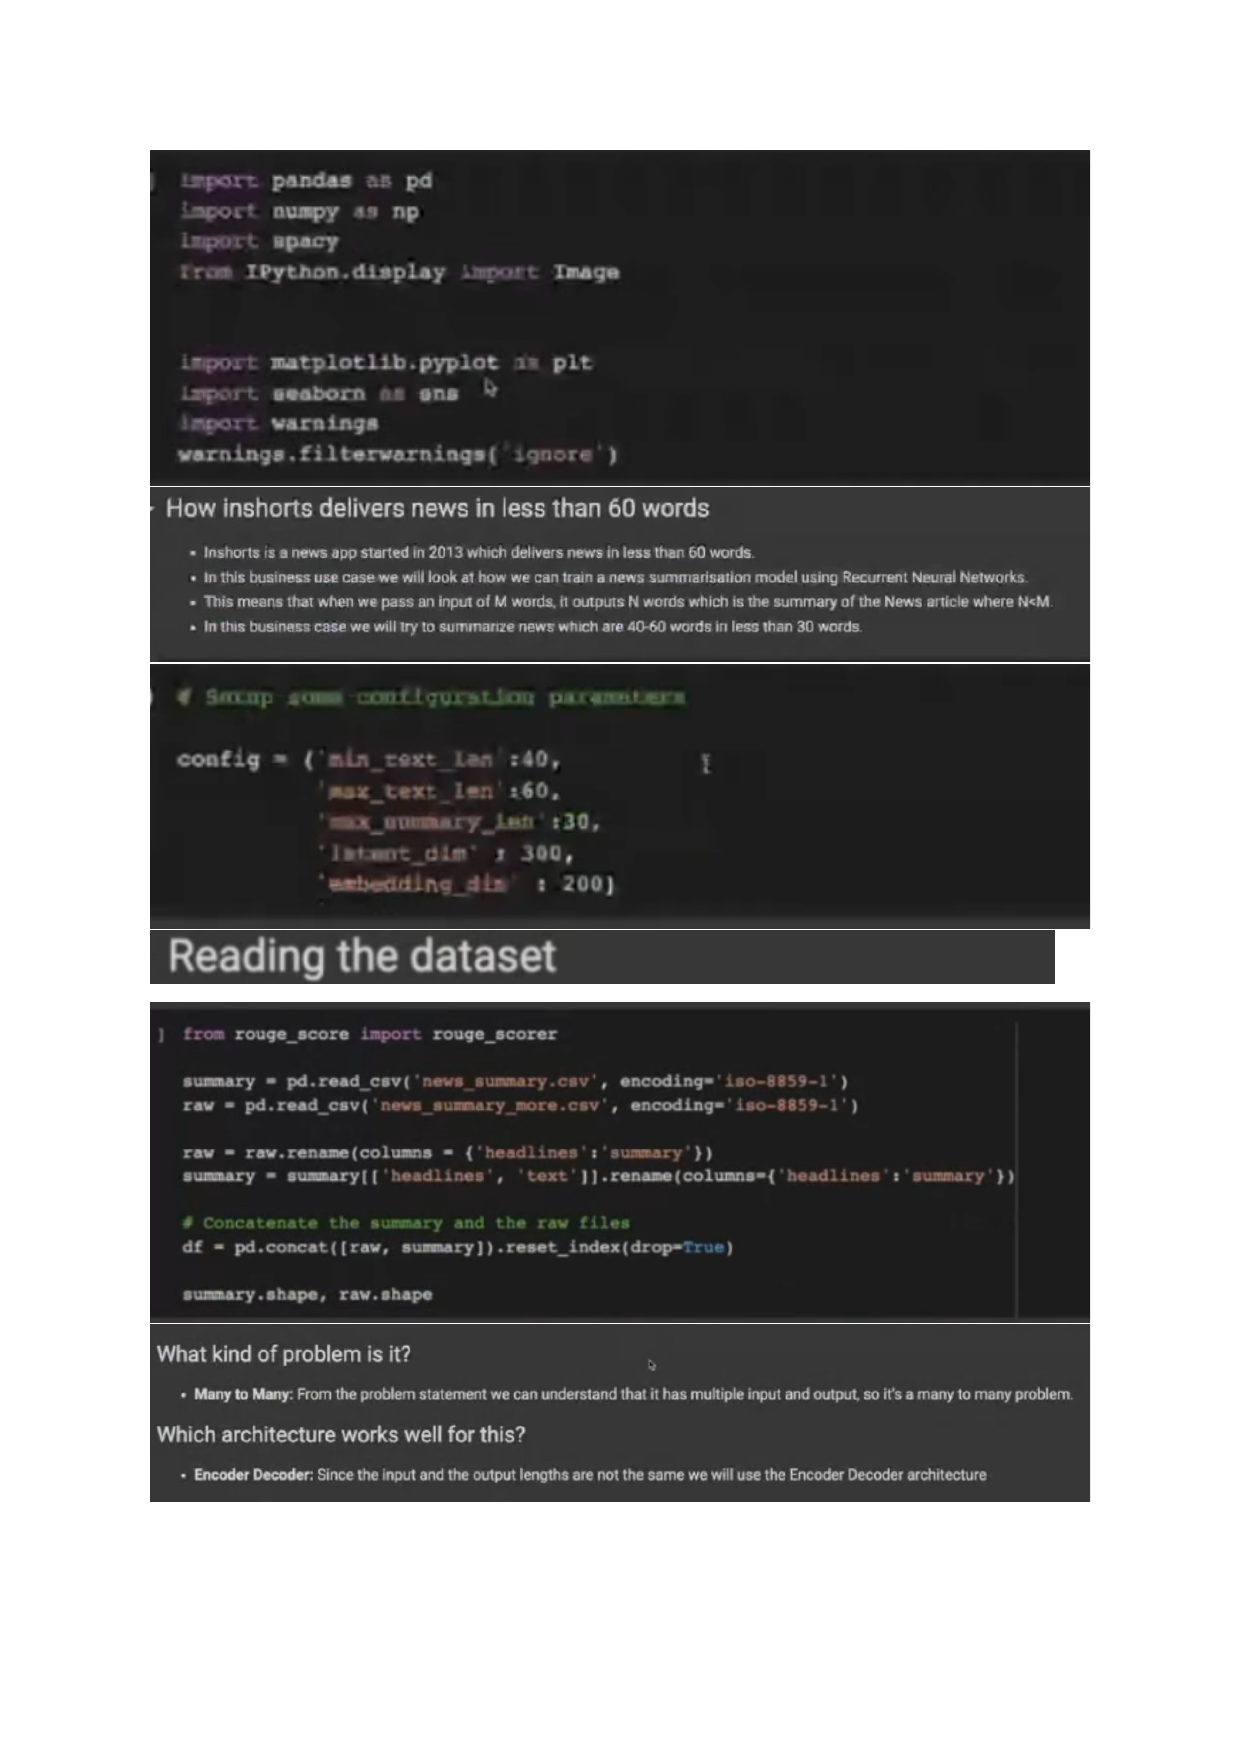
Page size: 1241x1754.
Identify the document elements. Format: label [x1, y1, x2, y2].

picture [150, 930, 1055, 984]
picture [150, 1324, 1091, 1502]
picture [150, 487, 1091, 662]
picture [150, 150, 1091, 486]
picture [150, 664, 1091, 929]
picture [150, 1002, 1091, 1323]
